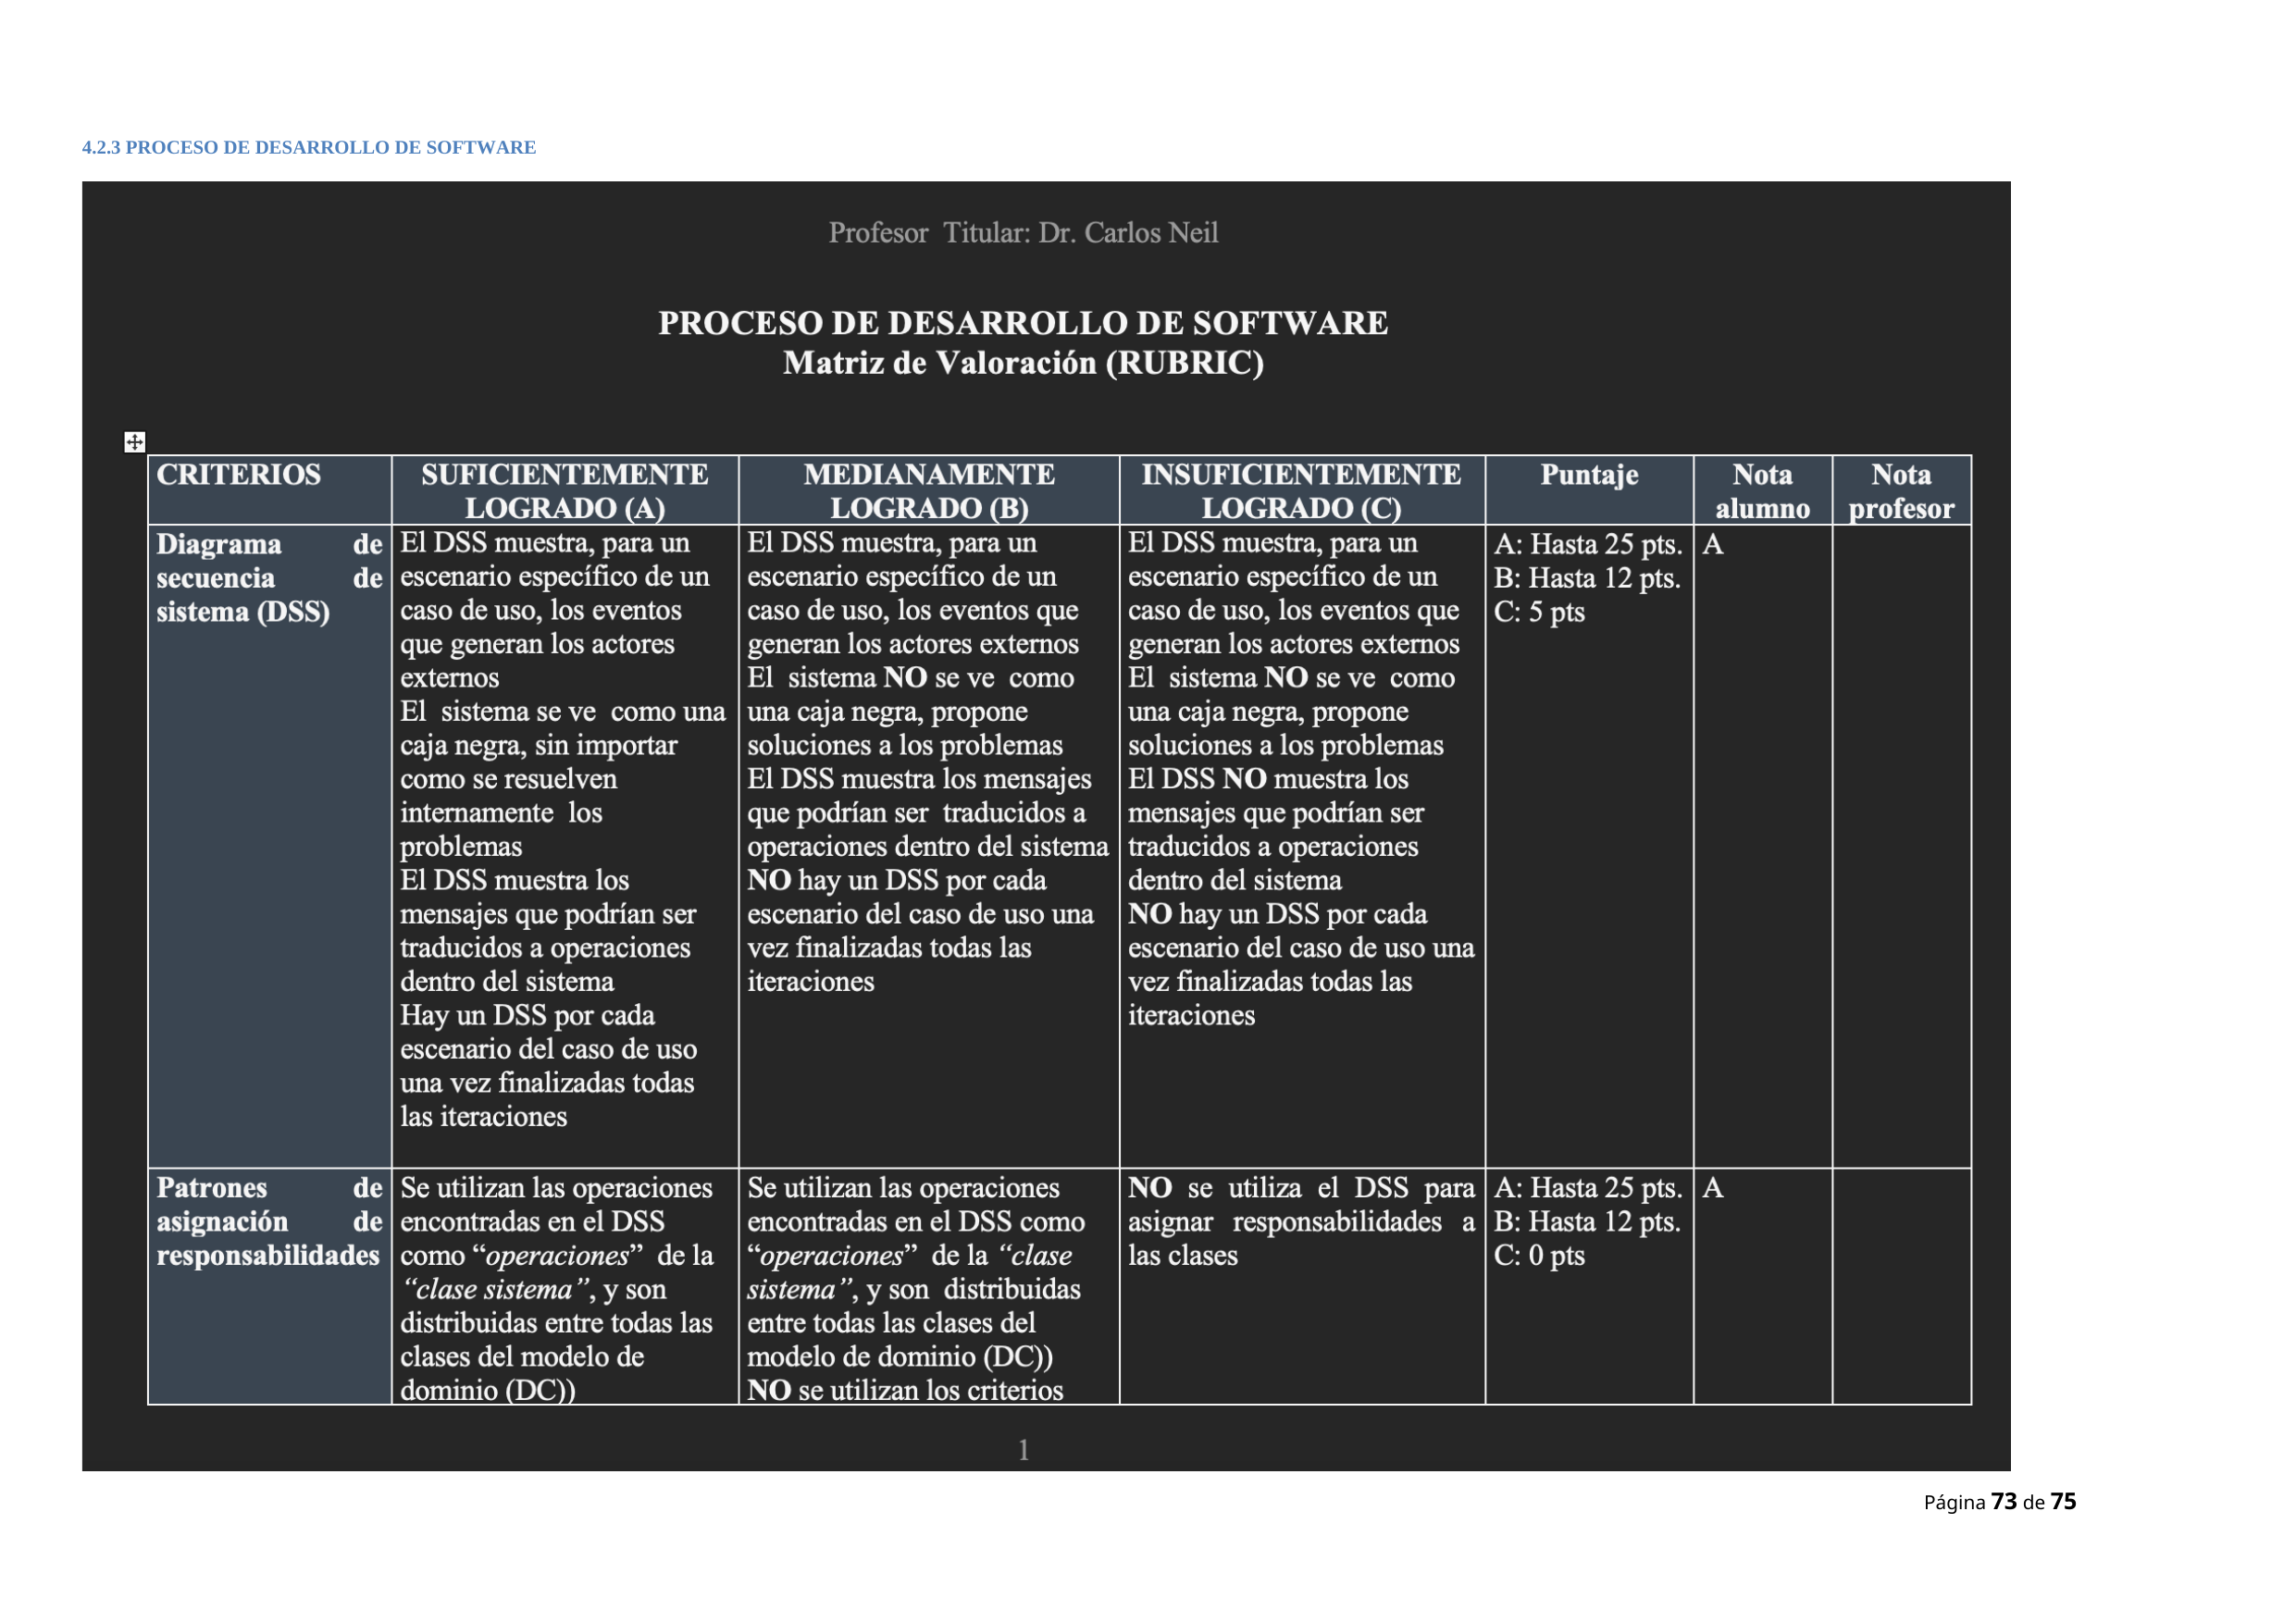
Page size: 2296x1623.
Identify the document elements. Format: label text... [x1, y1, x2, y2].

picture [81, 181, 2011, 1471]
subtitle 4.2.3 PROCESO DE DESARROLLO DE SOFTWARE [82, 136, 2077, 158]
